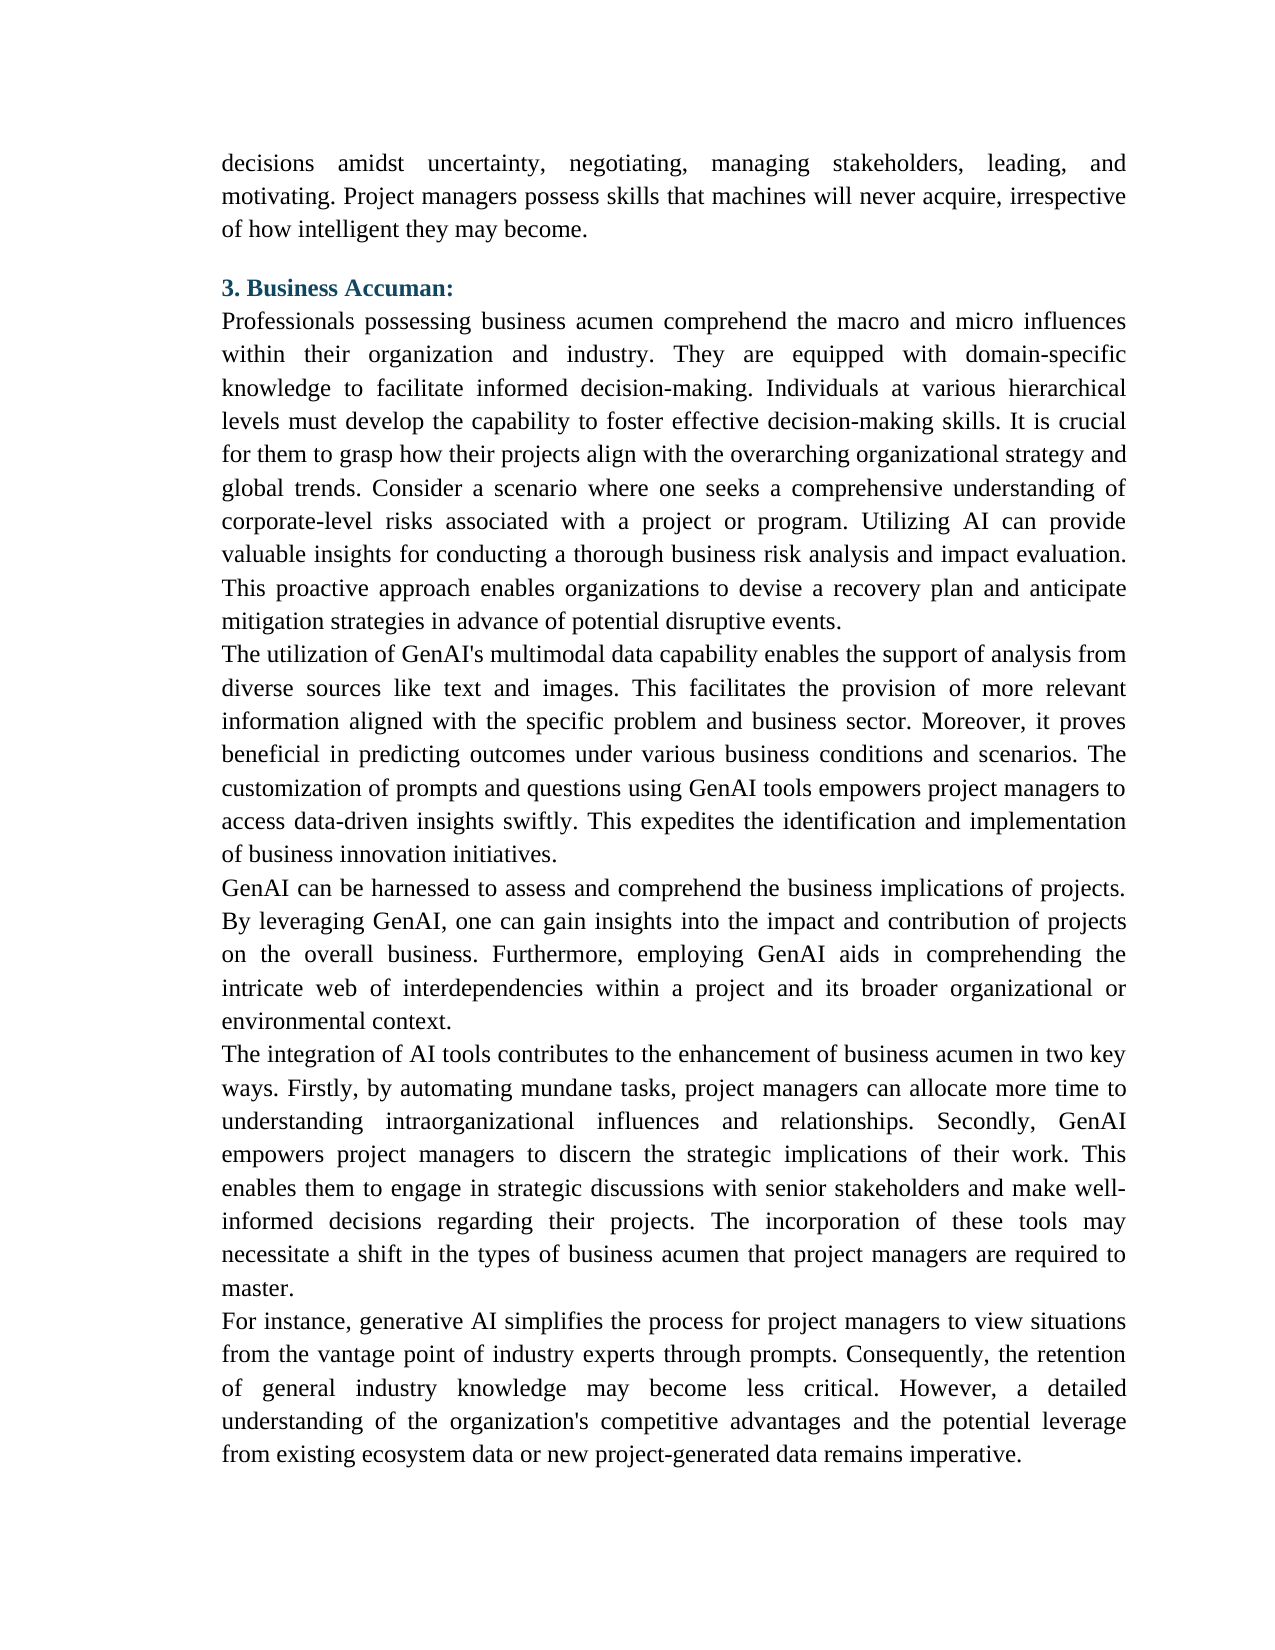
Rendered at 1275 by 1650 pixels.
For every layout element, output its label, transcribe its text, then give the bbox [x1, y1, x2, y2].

text GenAI can be harnessed to assess and comprehend the business implications of projects. By leveraging GenAI, one can gain insights into the impact and contribution of projects on the overall business. Furthermore, employing GenAI aids in comprehending the intricate web of interdependencies within a project and its broader organizational or environmental context. [221, 873, 1127, 1035]
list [221, 148, 1127, 243]
text The integration of AI tools contributes to the enhancement of business acumen in two key ways. Firstly, by automating mundane tasks, project managers can allocate more time to understanding intraorganizational influences and relationships. Secondly, GenAI empowers project managers to discern the strategic implications of their work. This enables them to engage in strategic discussions with senior stakeholders and make well-informed decisions regarding their projects. The incorporation of these tools may necessitate a shift in the types of business acumen that project managers are required to master. [221, 1039, 1127, 1301]
subtitle 3. Business Accuman: [221, 273, 1127, 301]
text Professionals possessing business acumen comprehend the macro and micro influences within their organization and industry. They are equipped with domain-specific knowledge to facilitate informed decision-making. Individuals at various hierarchical levels must develop the capability to foster effective decision-making skills. It is crucial for them to grasp how their projects align with the overarching organizational strategy and global trends. Consider a scenario where one seeks a comprehensive understanding of corporate-level risks associated with a project or program. Utilizing AI can provide valuable insights for conducting a thorough business risk analysis and impact evaluation. This proactive approach enables organizations to devise a recovery plan and anticipate mitigation strategies in advance of potential disruptive events. [221, 306, 1127, 635]
text For instance, generative AI simplifies the process for project managers to view situations from the vantage point of industry experts through prompts. Consequently, the retention of general industry knowledge may become less critical. However, a detailed understanding of the organization's competitive advantages and the potential leverage from existing ecosystem data or new project-generated data remains imperative. [221, 1306, 1127, 1468]
text The utilization of GenAI's multimodal data capability enables the support of analysis from diverse sources like text and images. This facilitates the provision of more relevant information aligned with the specific problem and business sector. Moreover, it proves beneficial in predicting outcomes under various business conditions and scenarios. The customization of prompts and questions using GenAI tools empowers project managers to access data-driven insights swiftly. This expedites the identification and implementation of business innovation initiatives. [221, 639, 1127, 868]
